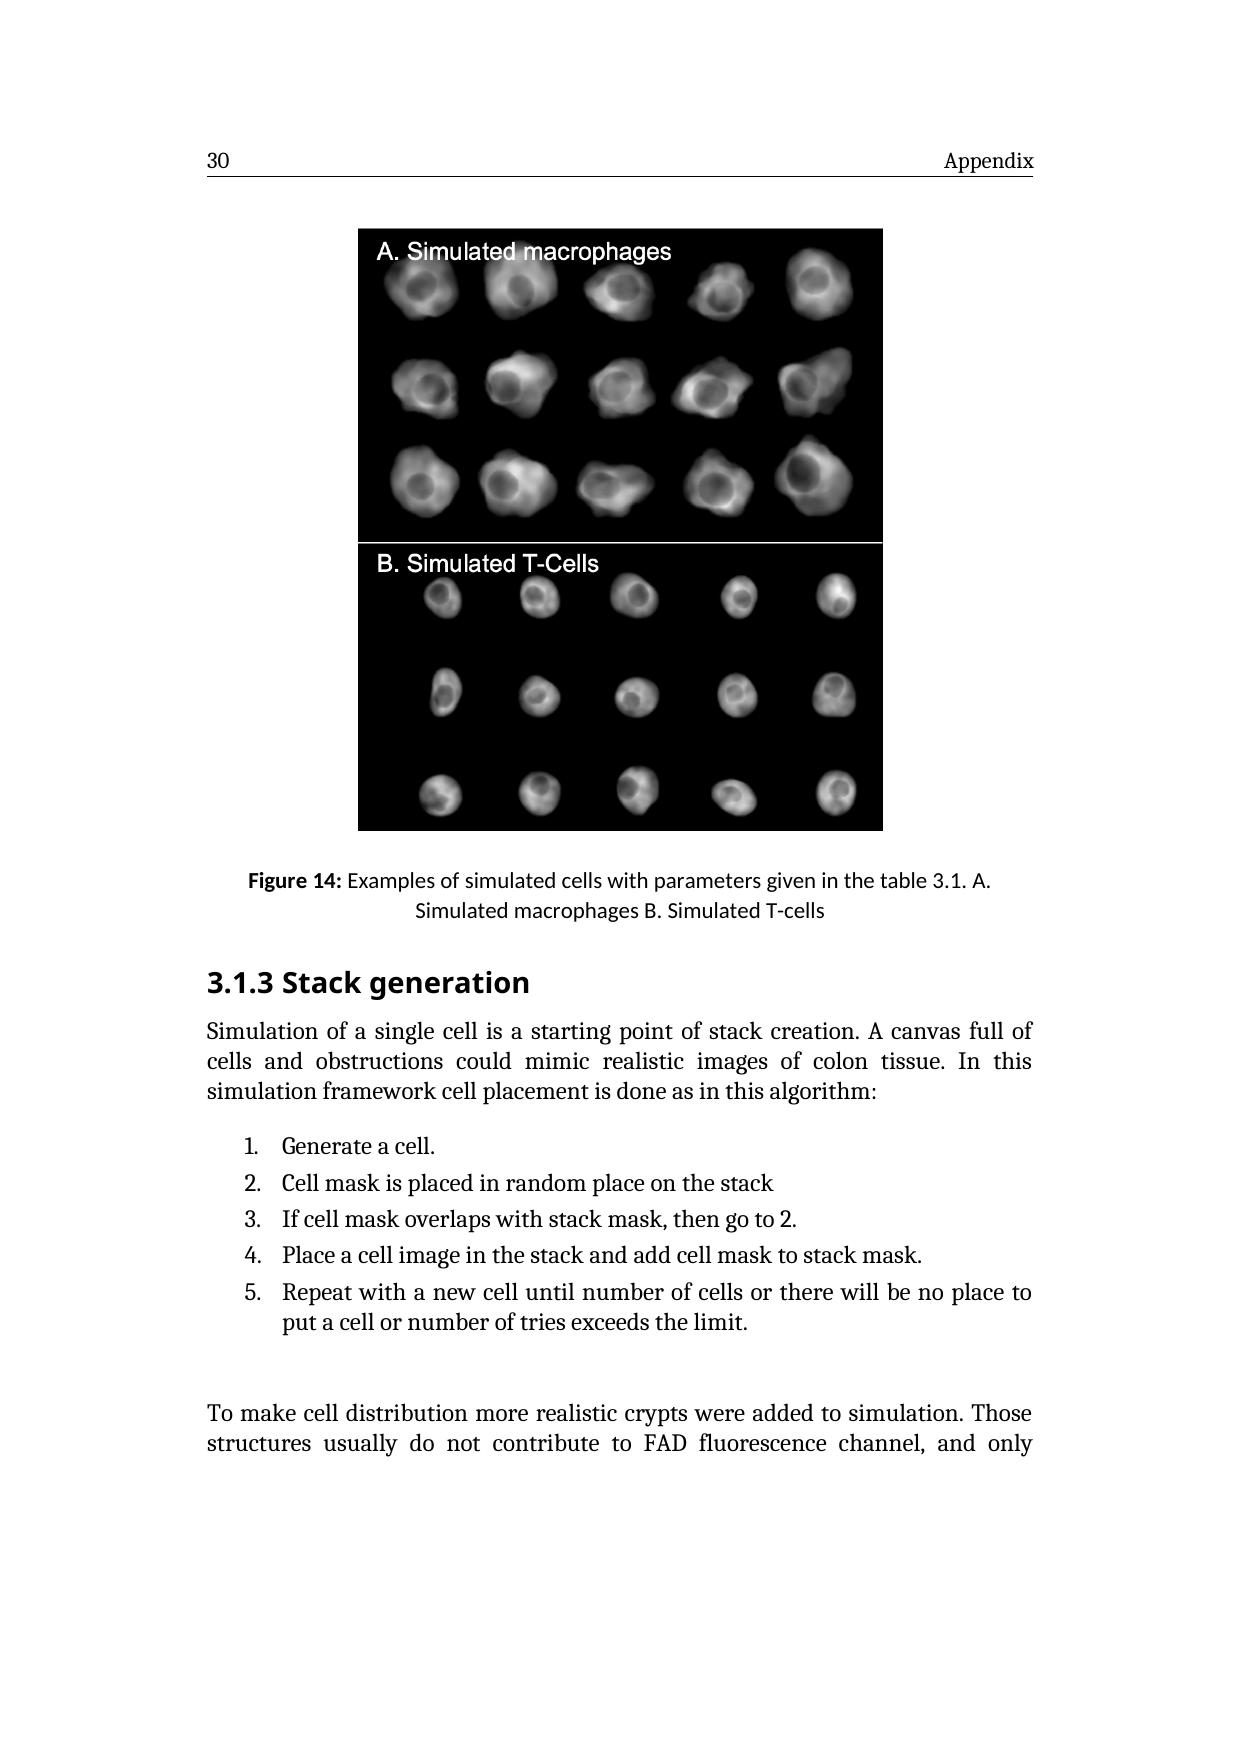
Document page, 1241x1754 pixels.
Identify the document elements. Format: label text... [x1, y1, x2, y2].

text Simulation of a single cell is a starting point of stack creation. A canvas full of cells and obstructions could mimic realistic images of colon tissue. In this simulation framework cell placement is done as in this algorithm: [207, 1017, 1033, 1106]
list Generate a cell. [244, 1132, 1033, 1161]
list If cell mask overlaps with stack mask, then go to 2. [244, 1205, 1033, 1234]
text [207, 1399, 1033, 1458]
list Place a cell image in the stack and add cell mask to stack mask. [244, 1241, 1033, 1270]
text Figure 14: Examples of simulated cells with parameters given in the table 3.1. A. Simulated macrophages B. Simulated T-cells [207, 867, 1033, 924]
subtitle Stack generation [207, 963, 1033, 1002]
list Repeat with a new cell until number of cells or there will be no place to put a cell or number of tries exceeds the limit. [244, 1278, 1033, 1337]
picture [344, 218, 896, 841]
list Cell mask is placed in random place on the stack [244, 1169, 1033, 1197]
